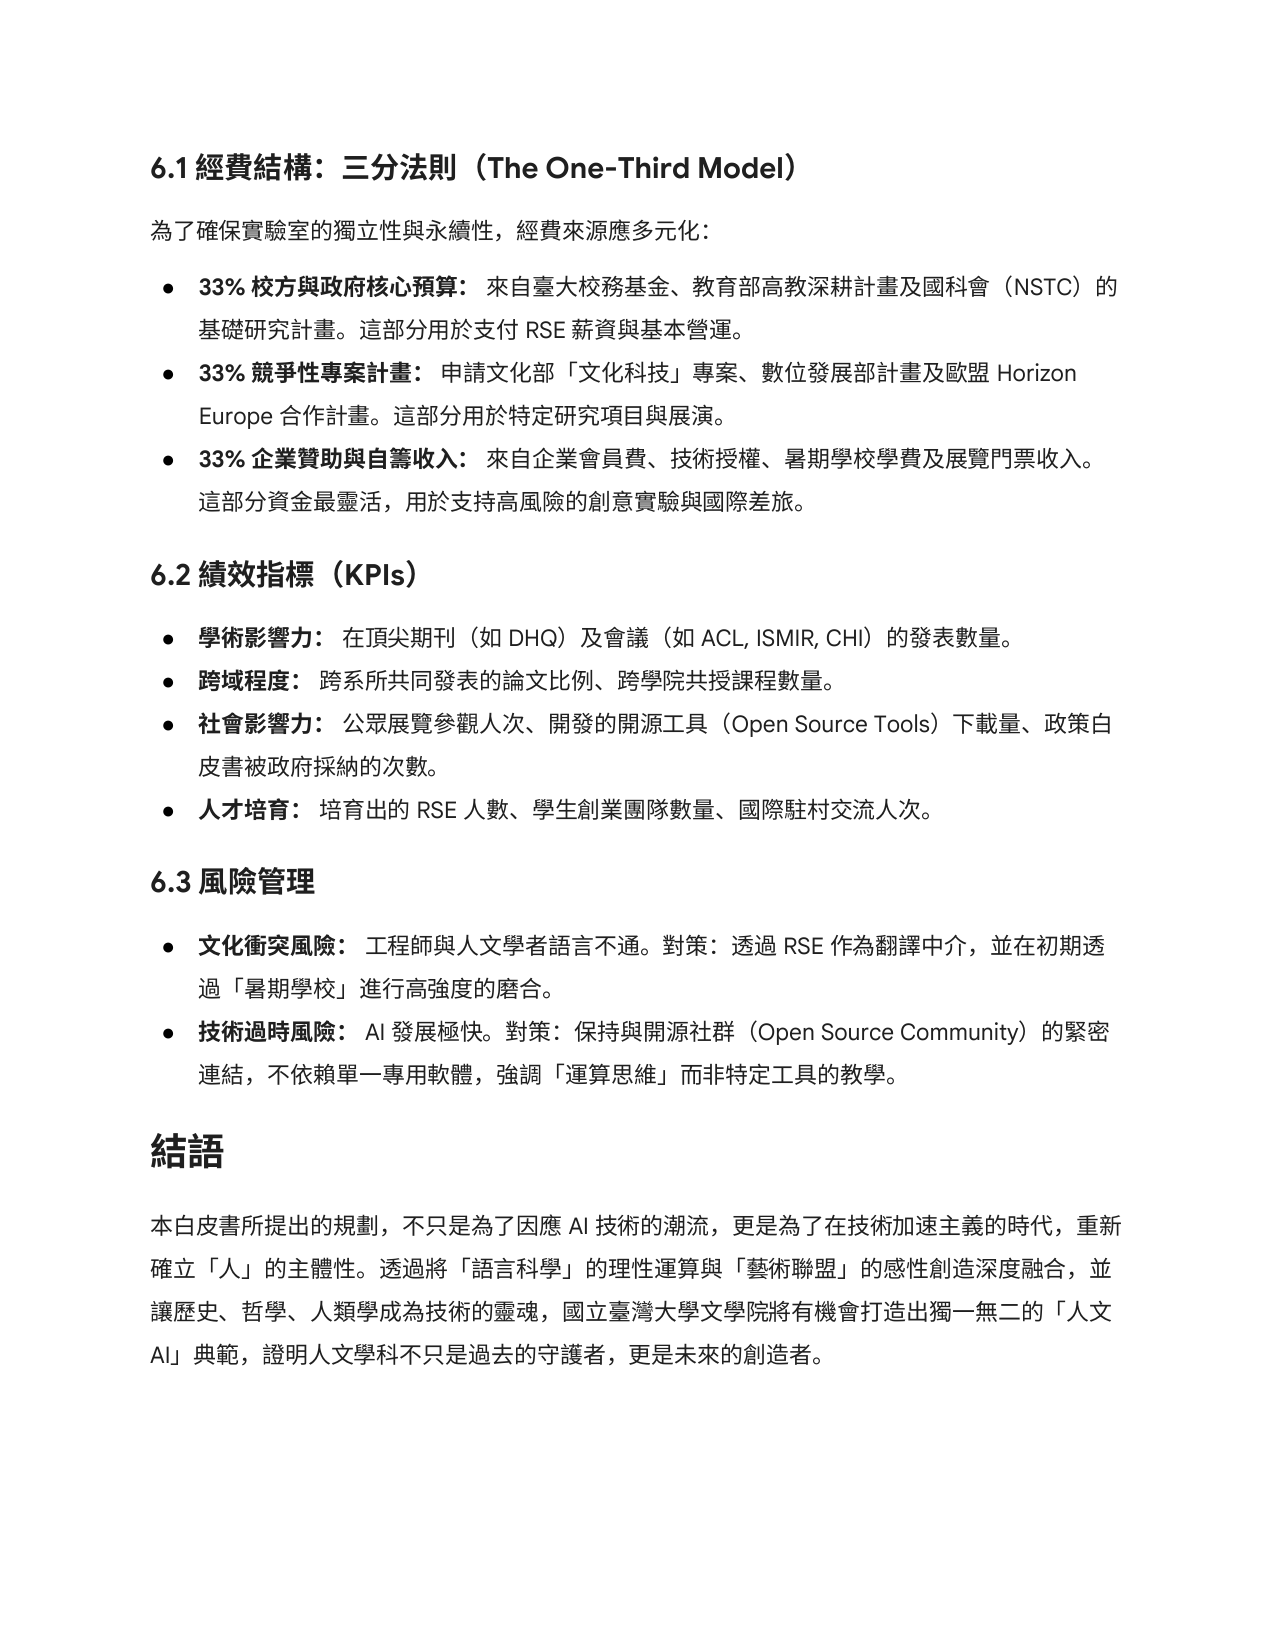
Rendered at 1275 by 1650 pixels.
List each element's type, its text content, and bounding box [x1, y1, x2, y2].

list 文化衝突風險： 工程師與人文學者語言不通。對策：透過 RSE 作為翻譯中介，並在初期透過「暑期學校」進行高強度的磨合。 [161, 932, 1125, 1004]
list 跨域程度： 跨系所共同發表的論文比例、跨學院共授課程數量。 [161, 667, 1125, 696]
subtitle 6.2 績效指標（KPIs） [150, 557, 1125, 593]
list 33% 競爭性專案計畫： 申請文化部「文化科技」專案、數位發展部計畫及歐盟 Horizon Europe 合作計畫。這部分用於特定研究項目與展演。 [161, 359, 1125, 431]
subtitle 6.1 經費結構：三分法則（The One-Third Model） [150, 150, 1125, 187]
list 技術過時風險： AI 發展極快。對策：保持與開源社群（Open Source Community）的緊密連結，不依賴單一專用軟體，強調「運算思維」而非特定工具的教學。 [161, 1018, 1125, 1090]
list 人才培育： 培育出的 RSE 人數、學生創業團隊數量、國際駐村交流人次。 [161, 796, 1125, 825]
list 33% 企業贊助與自籌收入： 來自企業會員費、技術授權、暑期學校學費及展覽門票收入。這部分資金最靈活，用於支持高風險的創意實驗與國際差旅。 [161, 445, 1125, 517]
text 本白皮書所提出的規劃，不只是為了因應 AI 技術的潮流，更是為了在技術加速主義的時代，重新確立「人」的主體性。透過將「語言科學」的理性運算與「藝術聯盟」的感性創造深度融合，並讓歷史、哲學、人類學成為技術的靈魂，國立臺灣大學文學院將有機會打造出獨一無二的「人文 AI」典範，證明人文學科不只是過去的守護者，更是未來的創造者。 [150, 1212, 1125, 1370]
list 社會影響力： 公眾展覽參觀人次、開發的開源工具（Open Source Tools）下載量、政策白皮書被政府採納的次數。 [161, 710, 1125, 782]
list 學術影響力： 在頂尖期刊（如 DHQ）及會議（如 ACL, ISMIR, CHI）的發表數量。 [161, 624, 1125, 653]
text 為了確保實驗室的獨立性與永續性，經費來源應多元化： [150, 217, 1125, 246]
subtitle 6.3 風險管理 [150, 864, 1125, 901]
list 33% 校方與政府核心預算： 來自臺大校務基金、教育部高教深耕計畫及國科會（NSTC）的基礎研究計畫。這部分用於支付 RSE 薪資與基本營運。 [161, 273, 1125, 345]
subtitle 結語 [150, 1129, 1125, 1176]
